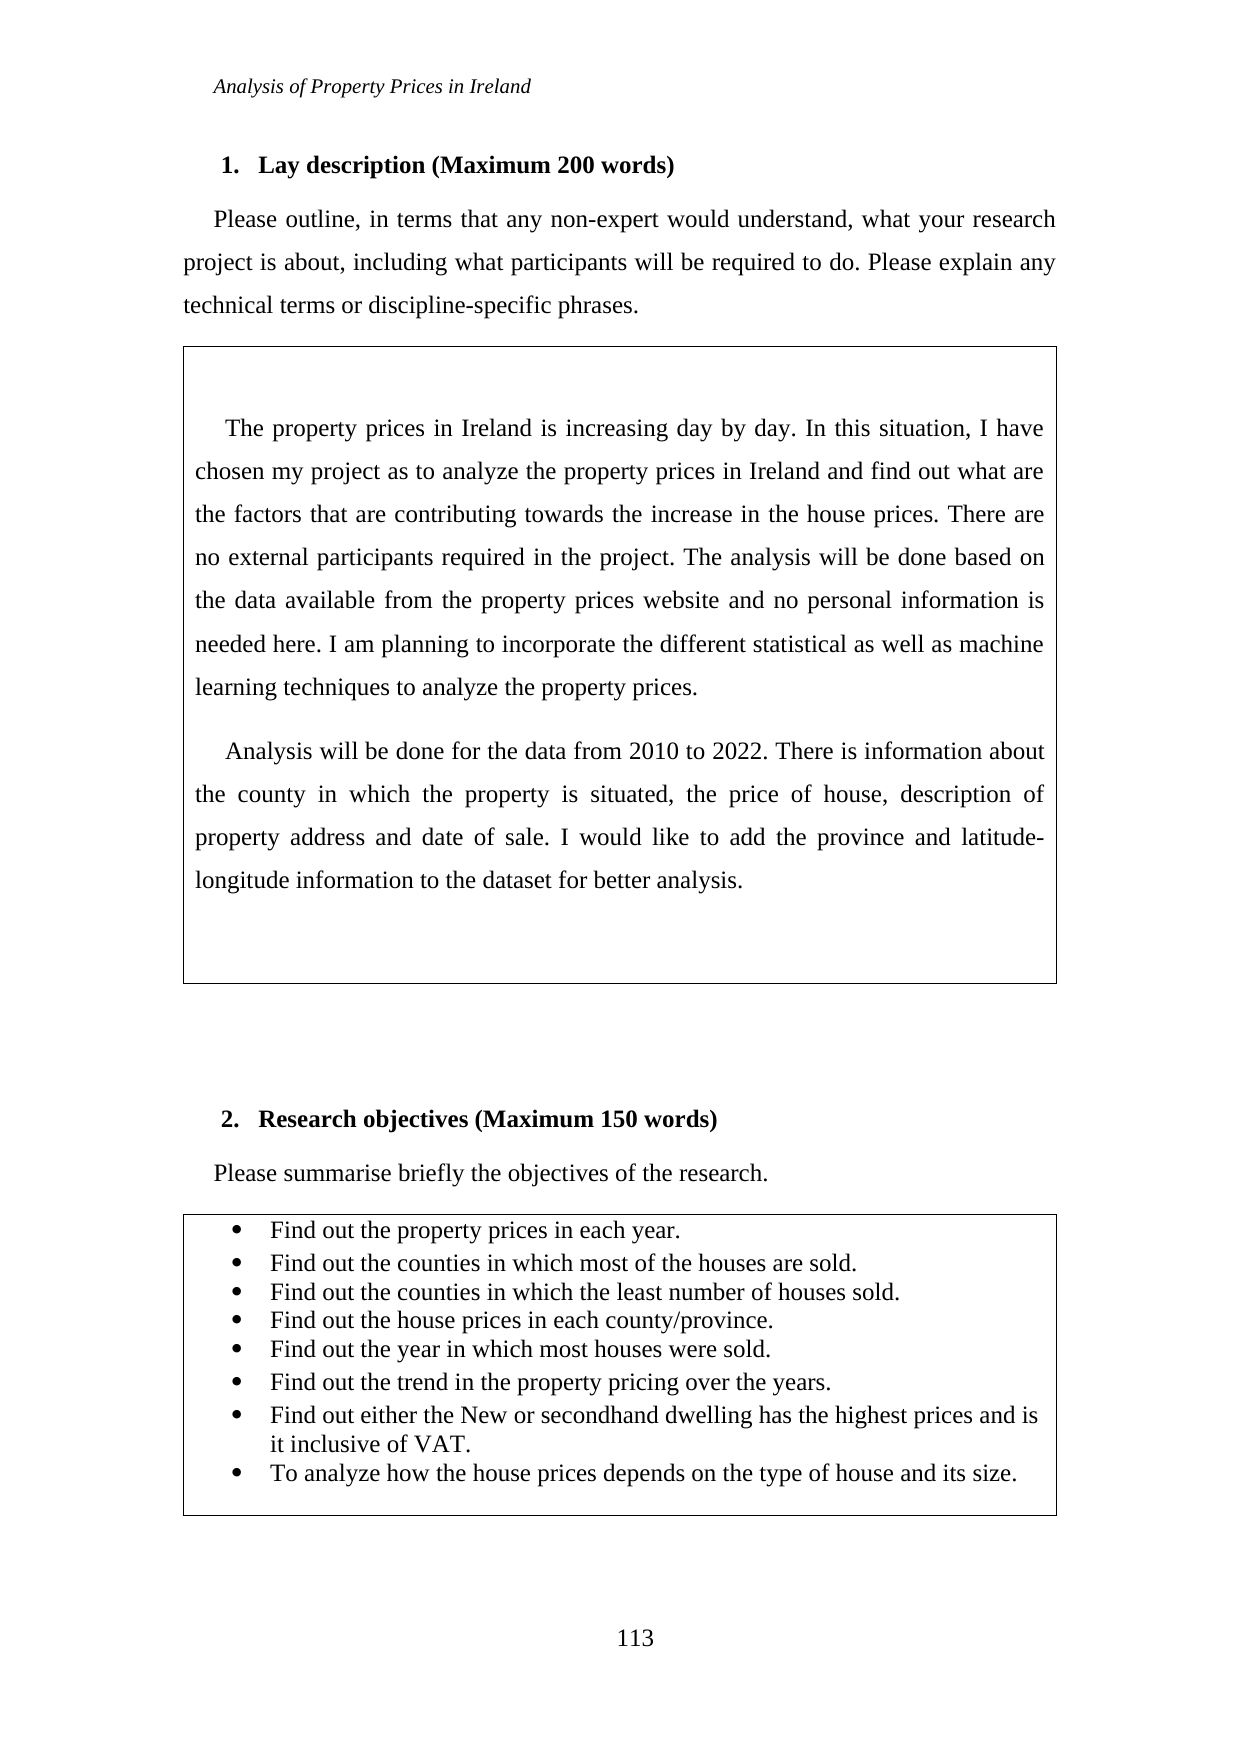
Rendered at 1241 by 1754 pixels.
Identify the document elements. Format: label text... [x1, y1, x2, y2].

list Research objectives (Maximum 150 words) [221, 1104, 1057, 1133]
table_header The property prices in Ireland is increasing day by day. In this situation, I have chosen my project as to analyze the property prices in Ireland and find out what are the factors that are contributing towards the increase in the house prices. There are no external participants required in the project. The analysis will be done based on the data available from the property prices website and no personal information is needed here. I am planning to incorporate the different statistical as well as machine learning techniques to analyze the property prices. Analysis will be done for the data from 2010 to 2022. There is information about the county in which the property is situated, the price of house, description of property address and date of sale. I would like to add the province and latitude-longitude information to the dataset for better analysis. [184, 347, 1056, 983]
list Lay description (Maximum 200 words) [221, 150, 1057, 179]
text Please outline, in terms that any non-expert would understand, what your research project is about, including what participants will be required to do. Please explain any technical terms or discipline-specific phrases. [183, 204, 1057, 319]
table_header Find out the property prices in each year. Find out the counties in which most of the houses are sold. Find out the counties in which the least number of houses sold. Find out the house prices in each county/province. Find out the year in which most houses were sold. Find out the trend in the property pricing over the years. Find out either the New or secondhand dwelling has the highest prices and is it inclusive of VAT. To analyze how the house prices depends on the type of house and its size. [184, 1215, 1056, 1514]
text Please summarise briefly the objectives of the research. [183, 1158, 1057, 1187]
